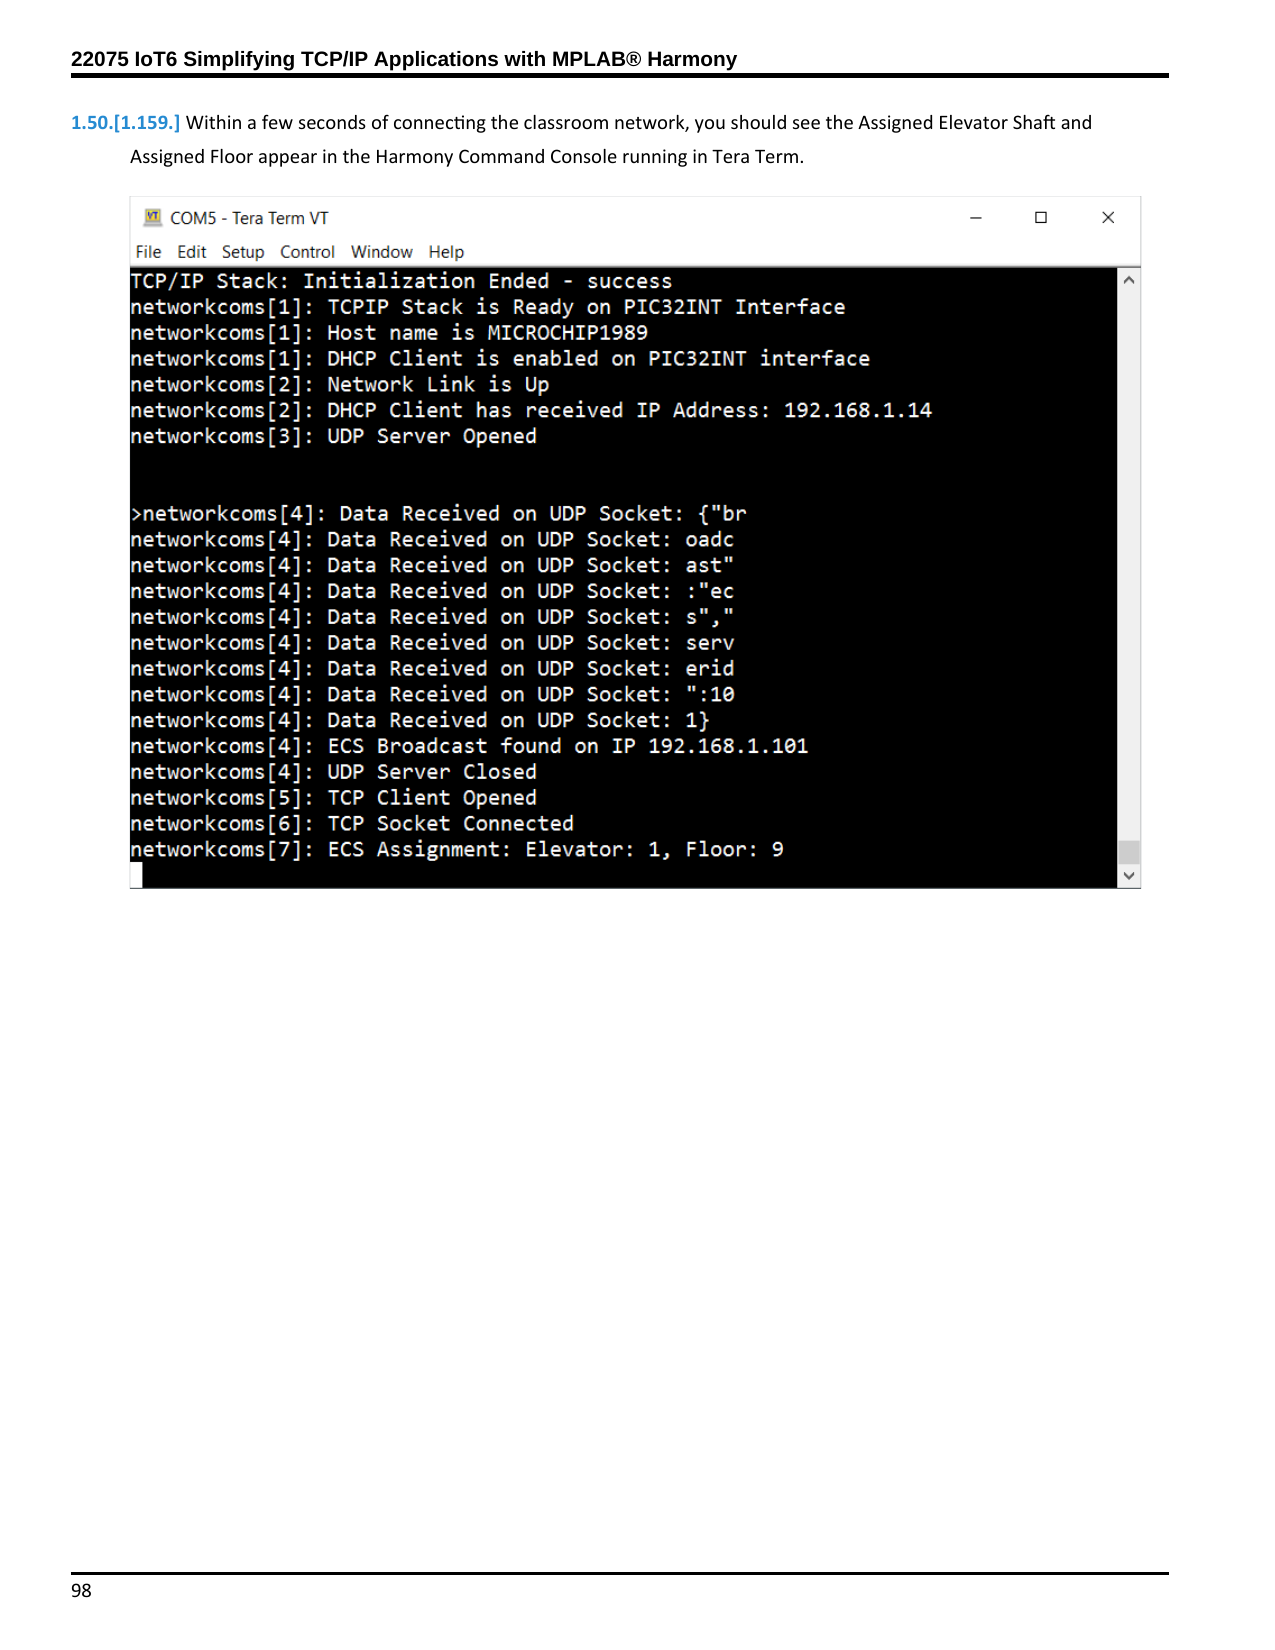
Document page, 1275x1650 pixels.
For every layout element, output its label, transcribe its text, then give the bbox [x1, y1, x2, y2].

table_header [130, 181, 1169, 912]
picture [129, 196, 1142, 889]
list Within a few seconds of connecting the classroom network, you should see the Assigned Elevator Shaft and Assigned Floor appear in the Harmony Command Console running in Tera Term. [71, 109, 1169, 169]
